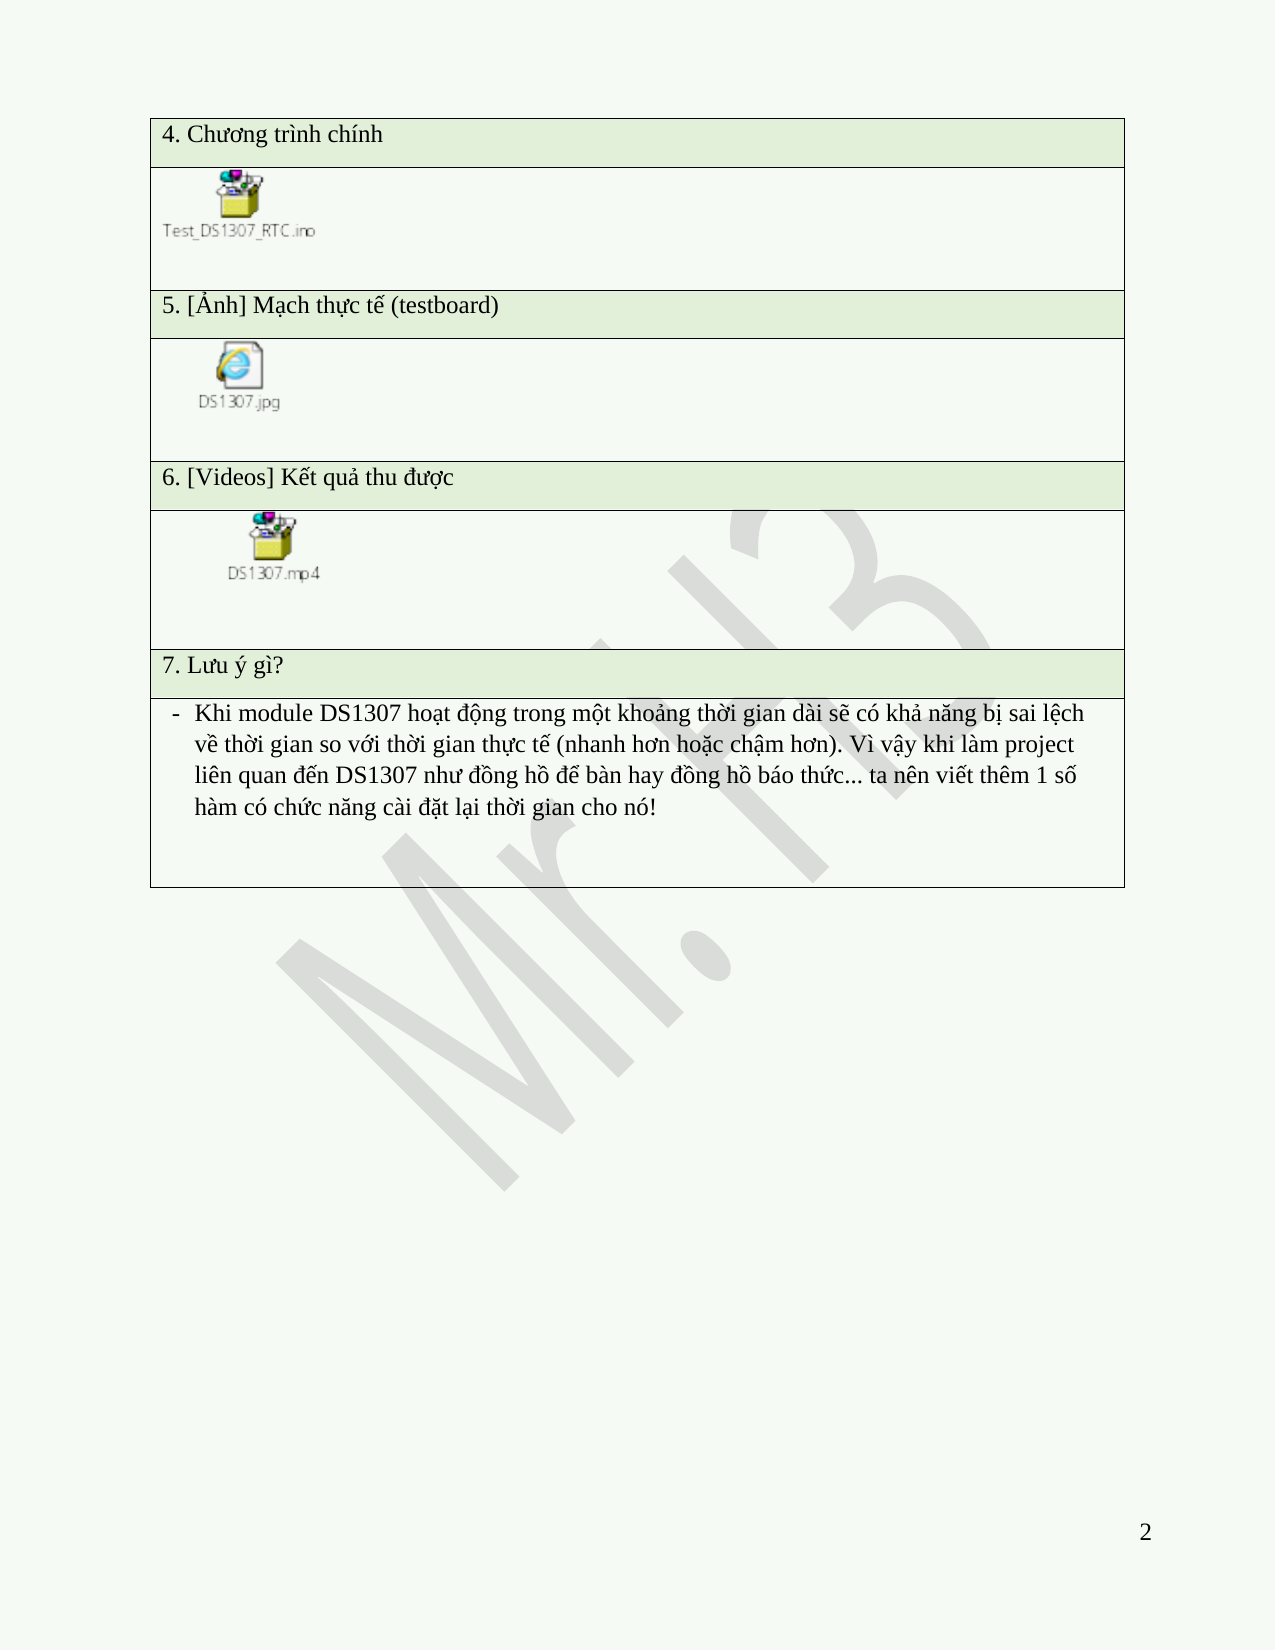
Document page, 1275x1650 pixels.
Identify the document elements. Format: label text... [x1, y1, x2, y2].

table_cell [151, 168, 1124, 289]
table_cell 7. Lưu ý gì? [151, 650, 1124, 697]
table_cell [151, 511, 1124, 649]
table_cell 4. Chương trình chính [151, 119, 1124, 167]
table_cell 6. [Videos] Kết quả thu được [151, 462, 1124, 509]
table_cell Khi module DS1307 hoạt động trong một khoảng thời gian dài sẽ có khả năng bị sai lệch về thời gian so với thời gian thực tế (nhanh hơn hoặc chậm hơn). Vì vậy khi làm project liên quan đến DS1307 như đồng hồ để bàn hay đồng hồ báo thức... ta nên viết thêm 1 số hàm có chức năng cài đặt lại thời gian cho nó! [151, 699, 1124, 887]
table_cell [151, 339, 1124, 461]
table_cell 5. [Ảnh] Mạch thực tế (testboard) [151, 291, 1124, 338]
